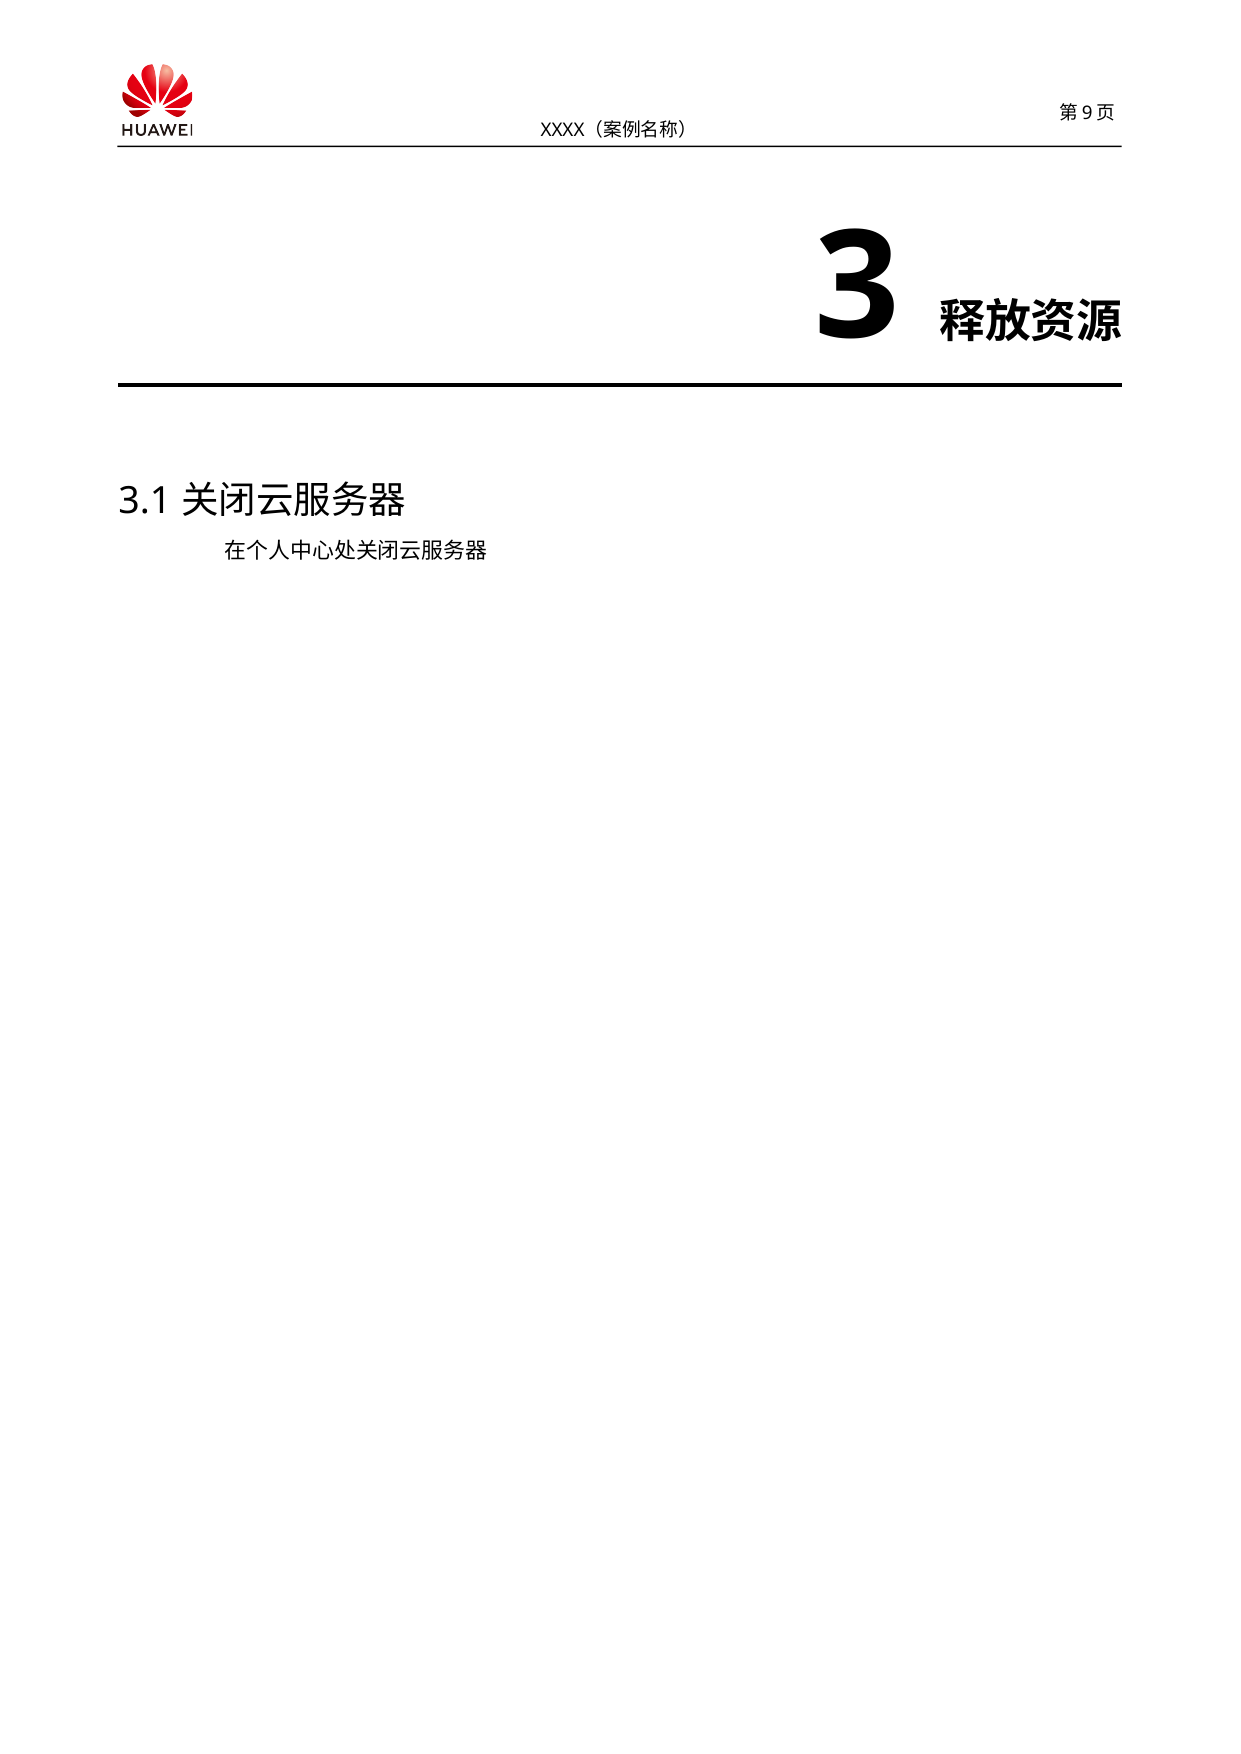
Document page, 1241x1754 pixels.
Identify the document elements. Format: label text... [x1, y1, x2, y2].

picture [122, 64, 193, 136]
subtitle 关闭云服务器 [118, 470, 1122, 524]
text 在个人中心处关闭云服务器 [224, 533, 1122, 564]
text 释放资源 [118, 177, 1122, 383]
